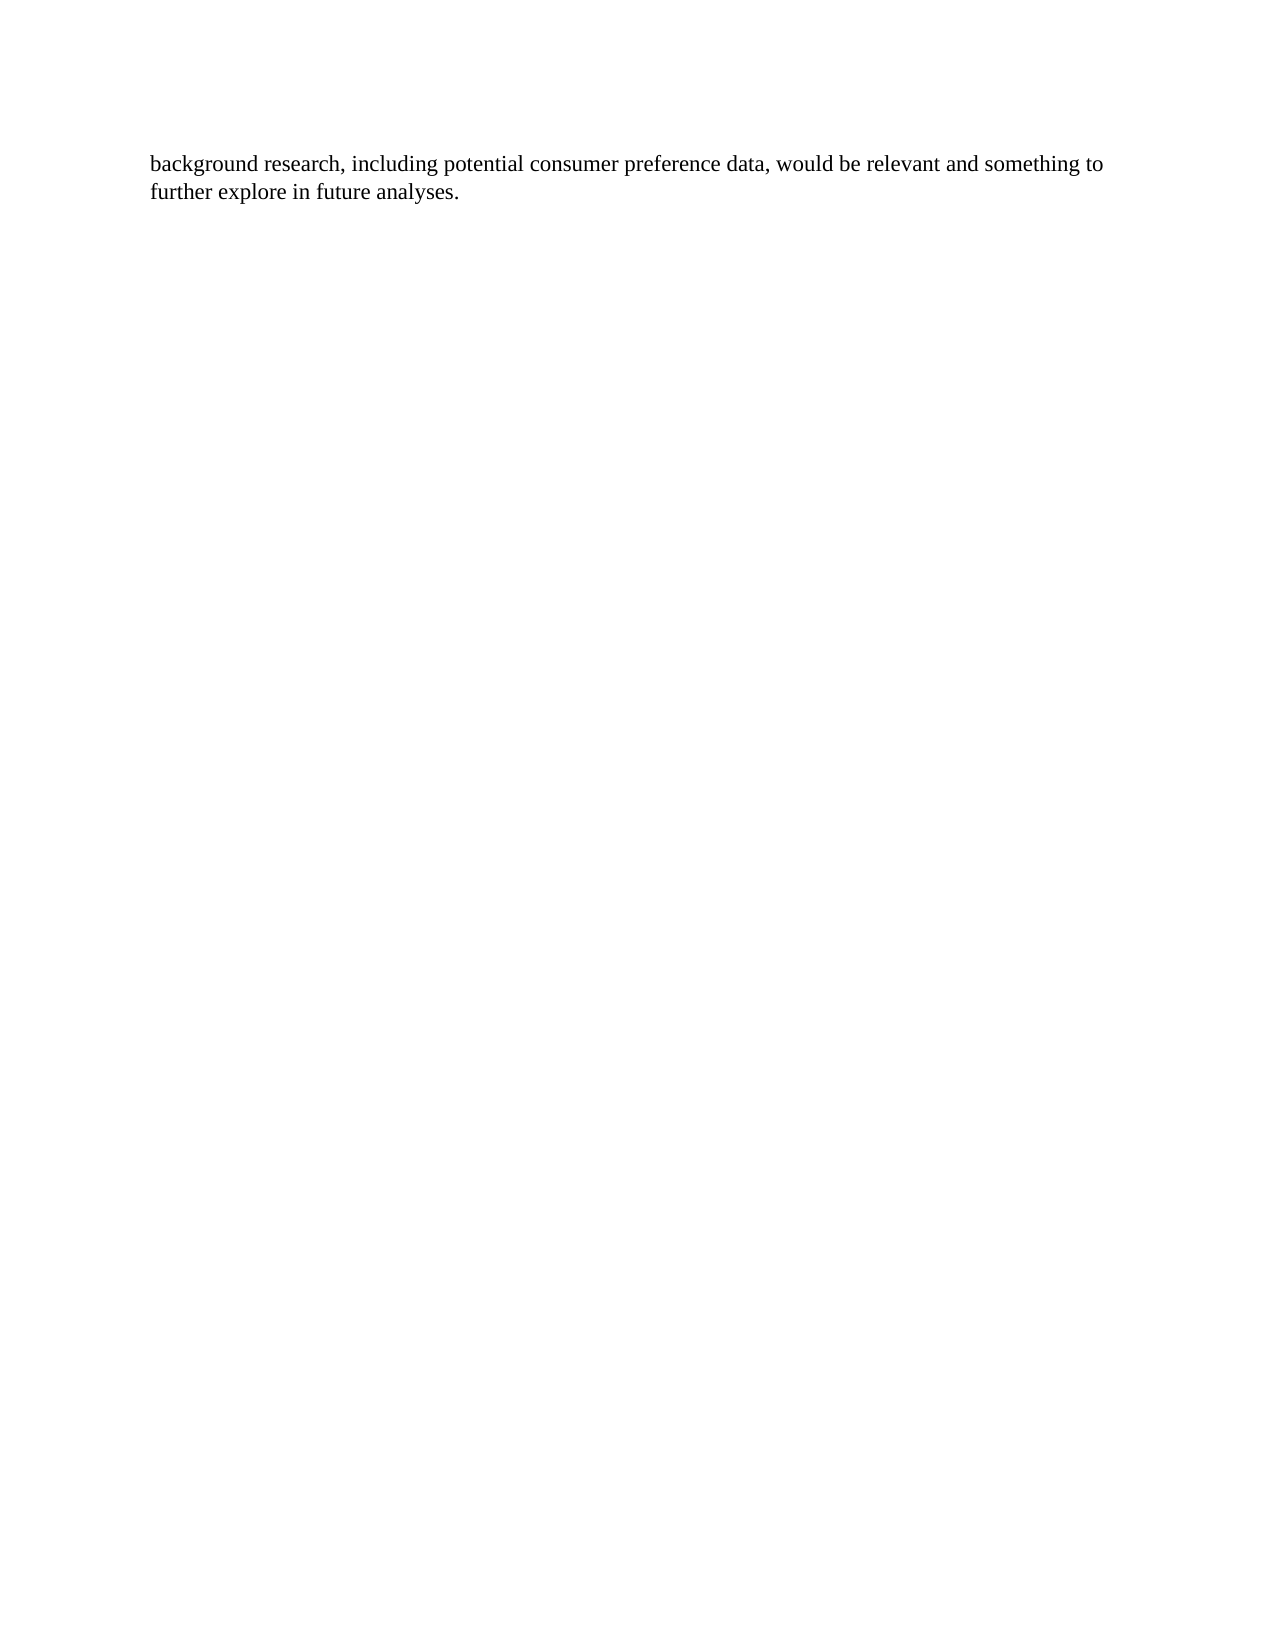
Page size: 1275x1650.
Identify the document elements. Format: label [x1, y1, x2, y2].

text [150, 150, 1125, 205]
